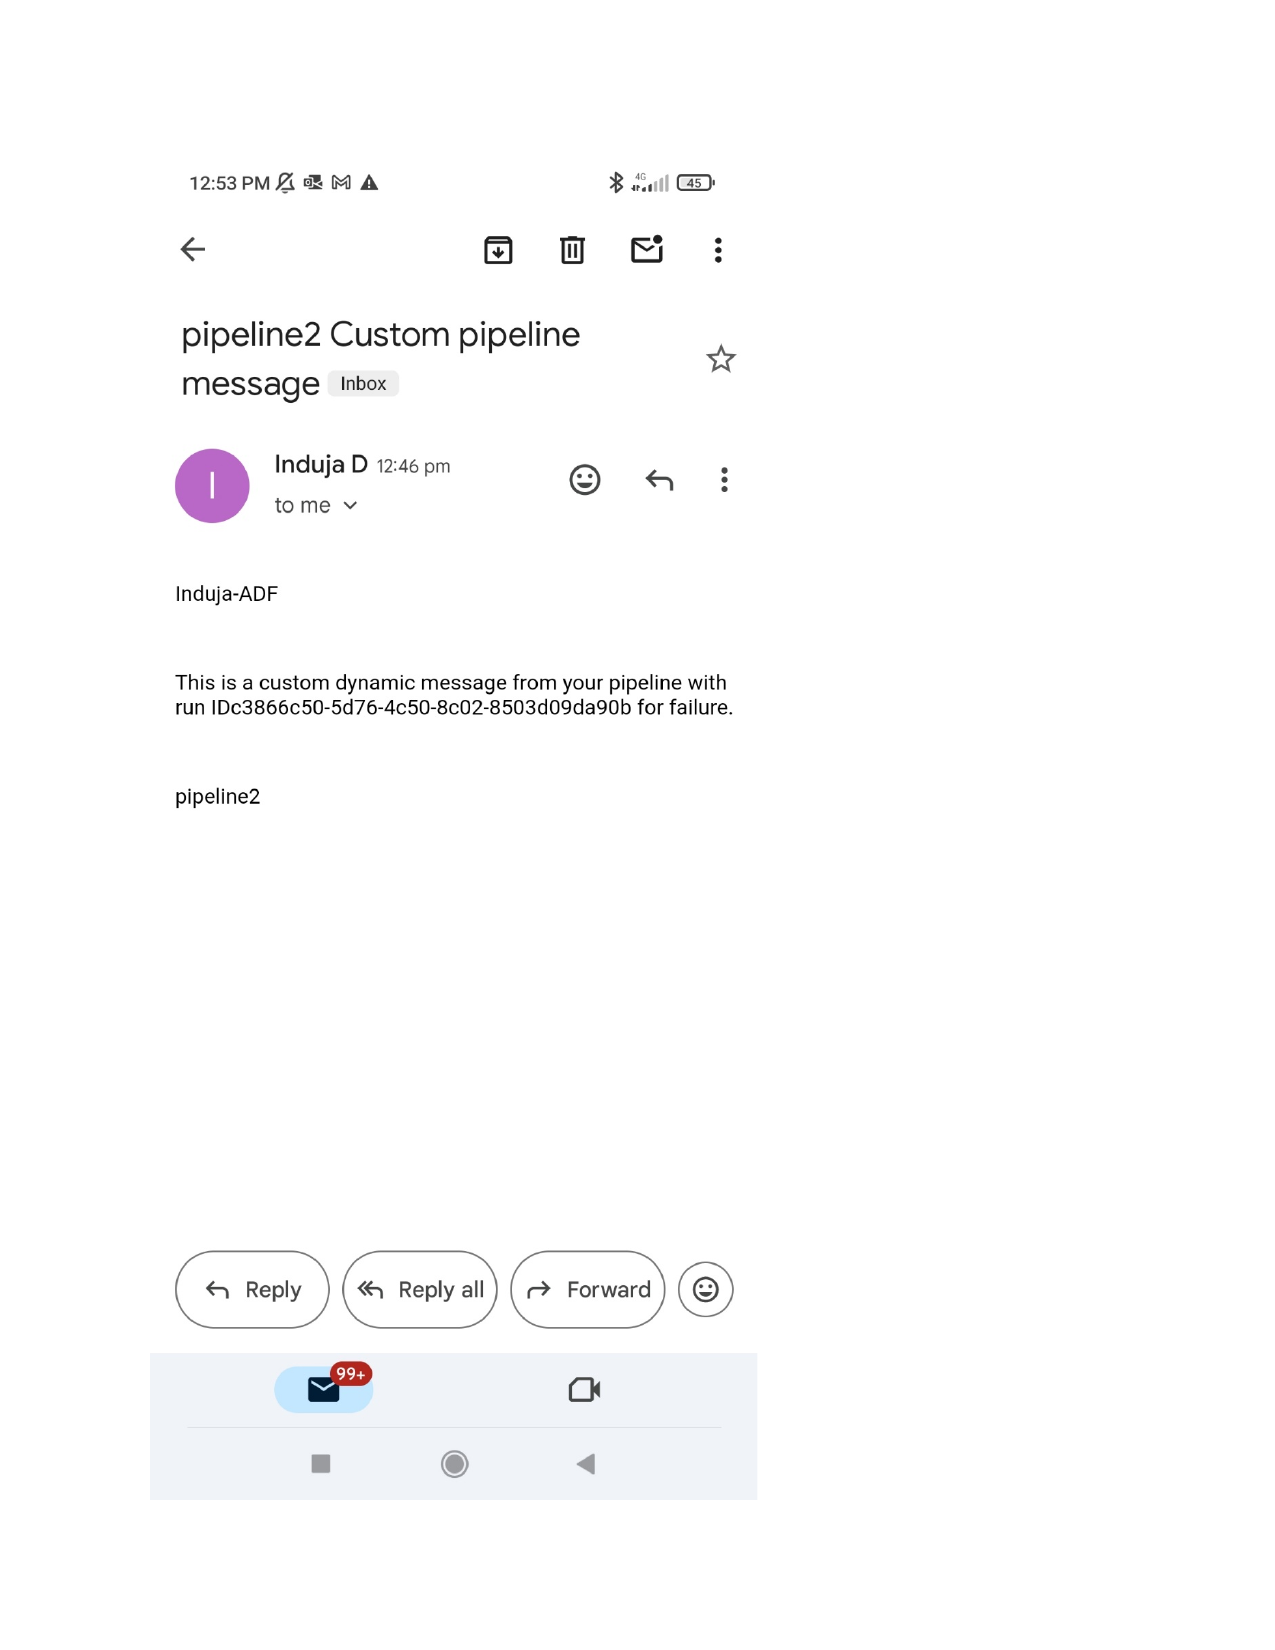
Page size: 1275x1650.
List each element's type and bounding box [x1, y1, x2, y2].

picture [150, 150, 758, 1500]
